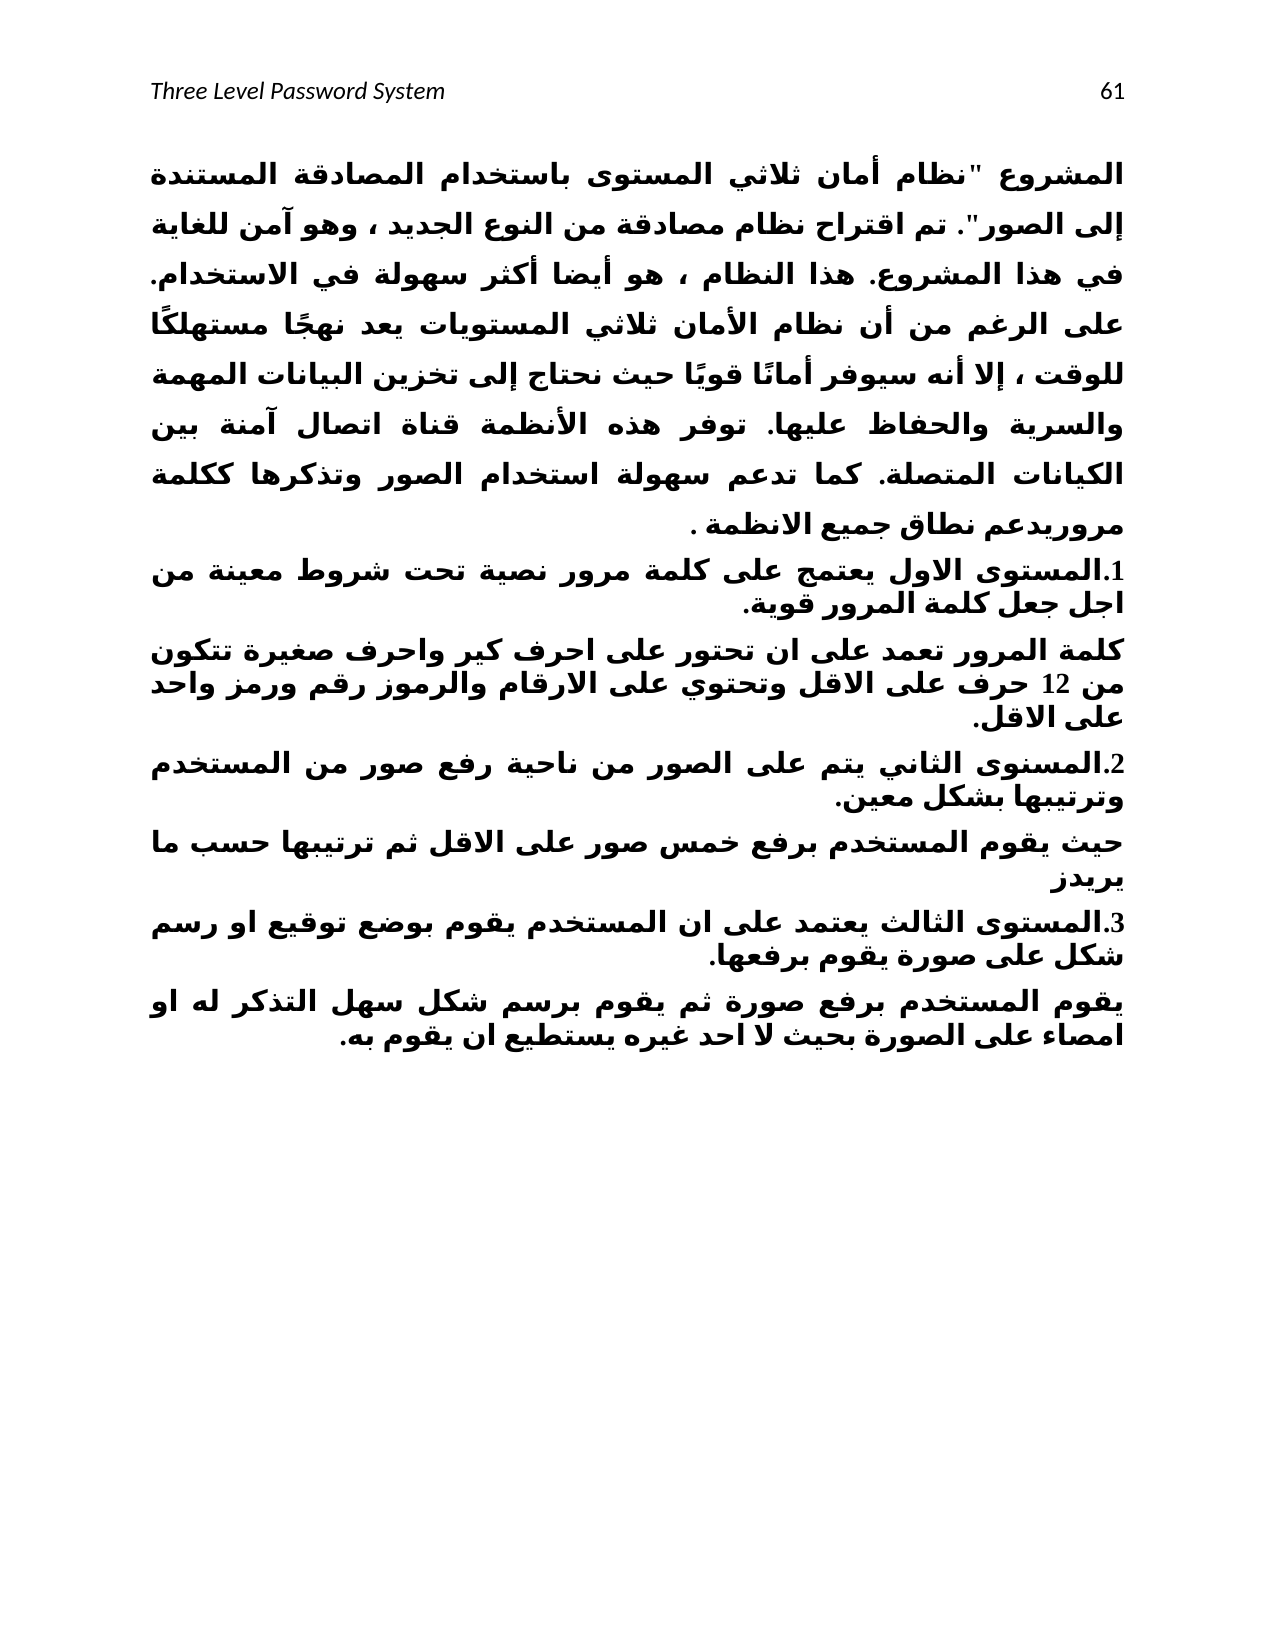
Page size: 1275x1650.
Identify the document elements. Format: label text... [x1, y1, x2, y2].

text كلمة المرور تعمد على ان تحتور على احرف كير واحرف صغيرة تتكون من 12 حرف على الاقل وتحتوي على الارقام والرموز رقم ورمز واحد على الاقل. [150, 633, 1125, 733]
text 1.المستوى الاول يعتمج على كلمة مرور نصية تحت شروط معينة من اجل جعل كلمة المرور قوية. [150, 553, 1125, 620]
text 2.المسنوى الثاني يتم على الصور من ناحية رفع صور من المستخدم وترتيبها بشكل معين. [150, 746, 1125, 813]
text 3.المستوى الثالث يعتمد على ان المستخدم يقوم بوضع توقيع او رسم شكل على صورة يقوم برفعها. [150, 905, 1125, 972]
text حيث يقوم المستخدم برفع خمس صور على الاقل ثم ترتيبها حسب ما يريدز [150, 825, 1125, 892]
text يقوم المستخدم برفع صورة ثم يقوم برسم شكل سهل التذكر له او امصاء على الصورة بحيث لا احد غيره يستطيع ان يقوم به. [150, 984, 1125, 1052]
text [150, 141, 1125, 541]
